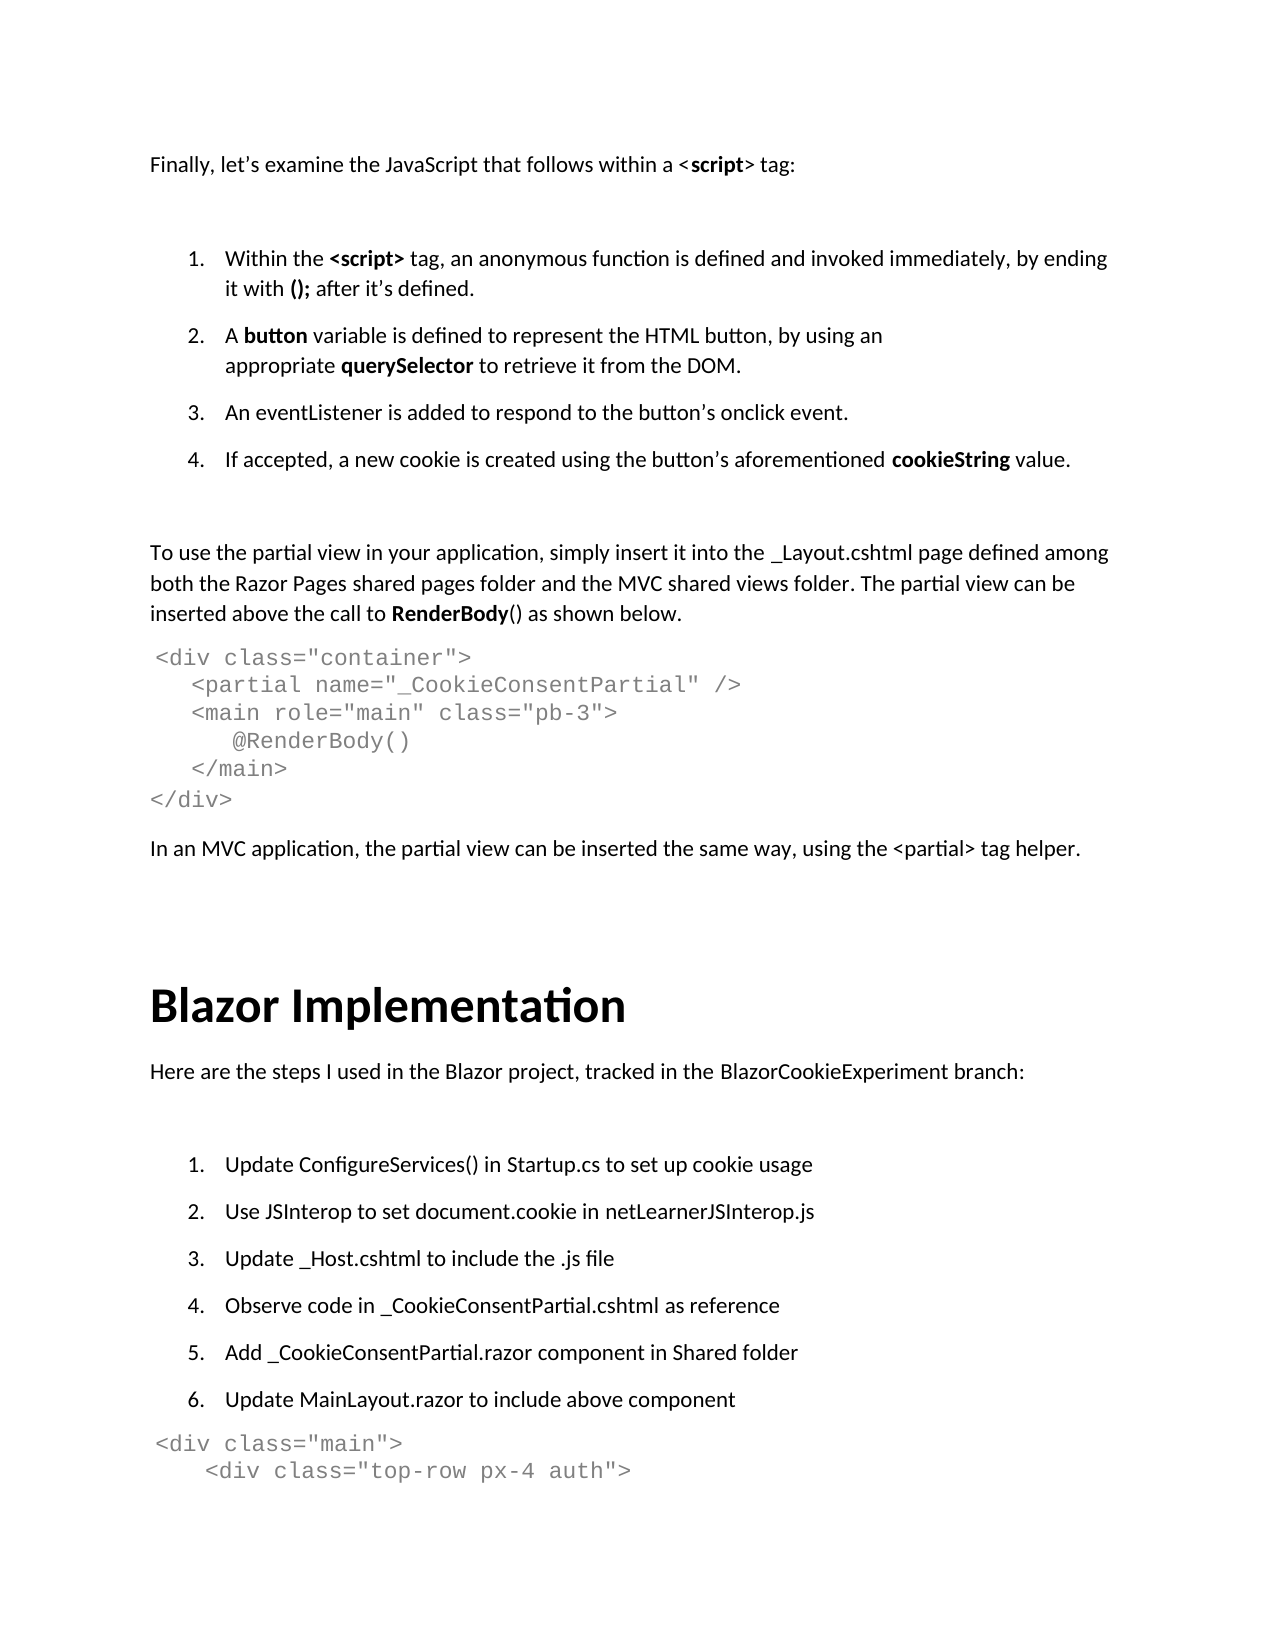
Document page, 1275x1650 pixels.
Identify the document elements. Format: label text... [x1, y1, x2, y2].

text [150, 1432, 1125, 1486]
list Observe code in _CookieConsentPartial.cshtml as reference [187, 1291, 1125, 1319]
list Use JSInterop to set document.cookie in netLearnerJSInterop.js [187, 1197, 1125, 1226]
text Here are the steps I used in the Blazor project, tracked in the BlazorCookieExperiment branch: [150, 1057, 1125, 1085]
list A button variable is defined to represent the HTML button, by using an appropriate querySelector to retrieve it from the DOM. [187, 321, 1125, 379]
list Update MainLayout.razor to include above component [187, 1385, 1125, 1413]
text Finally, let’s examine the JavaScript that follows within a <script> tag: [150, 150, 1125, 178]
list An eventListener is added to respond to the button’s onclick event. [187, 398, 1125, 426]
list If accepted, a new cookie is created using the button’s aforementioned cookieString value. [187, 445, 1125, 473]
text In an MVC application, the partial view can be inserted the same way, using the <partial> tag helper. [150, 834, 1125, 862]
text <div class="container"> <partial name="_CookieConsentPartial" /> <main role="main" class="pb-3"> @RenderBody() </main> </div> [150, 646, 1125, 815]
text Blazor Implementation [150, 974, 1125, 1035]
text To use the partial view in your application, simply insert it into the _Layout.cshtml page defined among both the Razor Pages shared pages folder and the MVC shared views folder. The partial view can be inserted above the call to RenderBody() as shown below. [150, 538, 1125, 627]
list Add _CookieConsentPartial.razor component in Shared folder [187, 1338, 1125, 1366]
list Within the <script> tag, an anonymous function is defined and invoked immediately, by ending it with (); after it’s defined. [187, 244, 1125, 302]
list Update _Host.cshtml to include the .js file [187, 1244, 1125, 1272]
list Update ConfigureServices() in Startup.cs to set up cookie usage [187, 1151, 1125, 1179]
